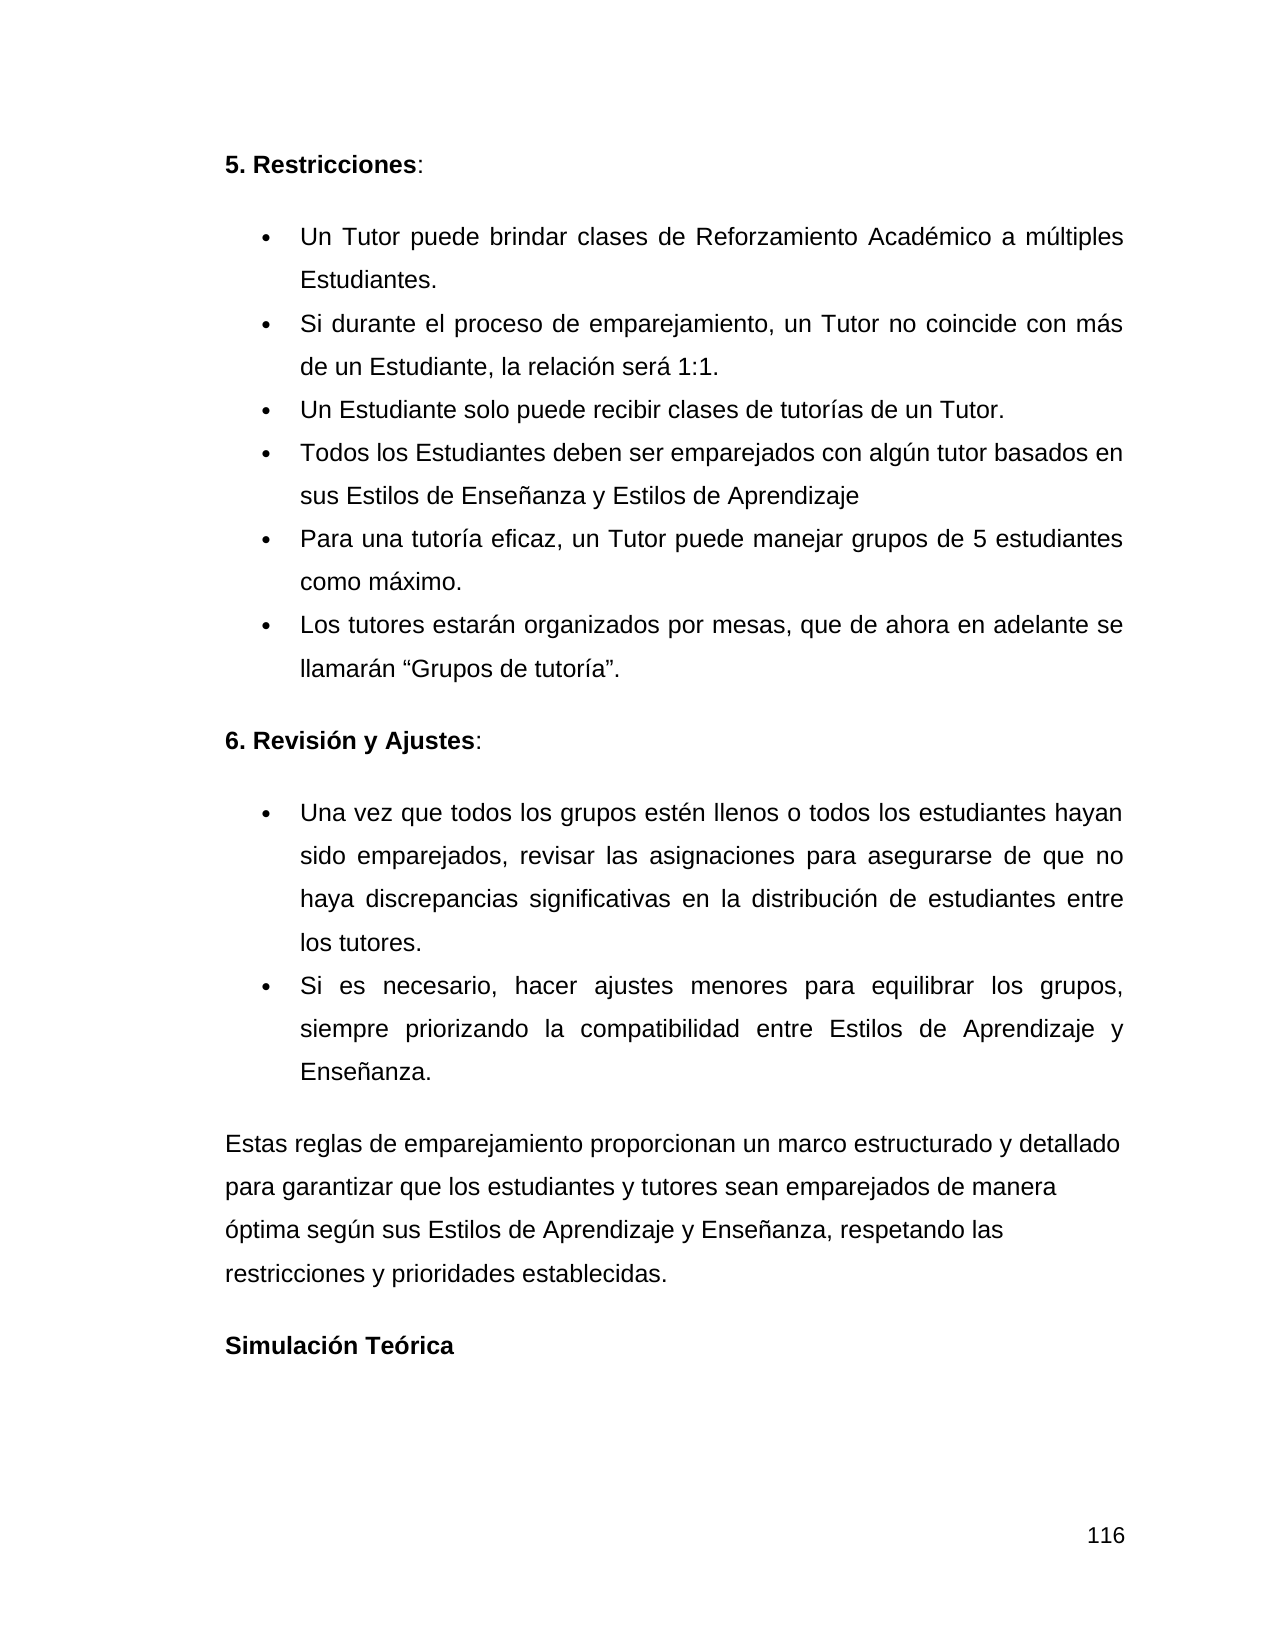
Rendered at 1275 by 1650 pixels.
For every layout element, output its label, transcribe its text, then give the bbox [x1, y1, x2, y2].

list Para una tutoría eficaz, un Tutor puede manejar grupos de 5 estudiantes como máximo. [262, 524, 1125, 596]
list Si es necesario, hacer ajustes menores para equilibrar los grupos, siempre priorizando la compatibilidad entre Estilos de Aprendizaje y Enseñanza. [262, 971, 1125, 1086]
list Si durante el proceso de emparejamiento, un Tutor no coincide con más de un Estudiante, la relación será 1:1. [262, 308, 1125, 380]
subtitle Simulación Teórica [225, 1331, 1125, 1359]
text 5. Restricciones: [225, 150, 1125, 179]
list Todos los Estudiantes deben ser emparejados con algún tutor basados en sus Estilos de Enseñanza y Estilos de Aprendizaje [262, 438, 1125, 510]
list Un Estudiante solo puede recibir clases de tutorías de un Tutor. [262, 395, 1125, 423]
list Los tutores estarán organizados por mesas, que de ahora en adelante se llamarán “Grupos de tutoría”. [262, 610, 1125, 682]
text 6. Revisión y Ajustes: [225, 726, 1125, 754]
text Estas reglas de emparejamiento proporcionan un marco estructurado y detallado para garantizar que los estudiantes y tutores sean emparejados de manera óptima según sus Estilos de Aprendizaje y Enseñanza, respetando las restricciones y prioridades establecidas. [225, 1129, 1125, 1287]
list Un Tutor puede brindar clases de Reforzamiento Académico a múltiples Estudiantes. [262, 222, 1125, 294]
list Una vez que todos los grupos estén llenos o todos los estudiantes hayan sido emparejados, revisar las asignaciones para asegurarse de que no haya discrepancias significativas en la distribución de estudiantes entre los tutores. [262, 798, 1125, 956]
